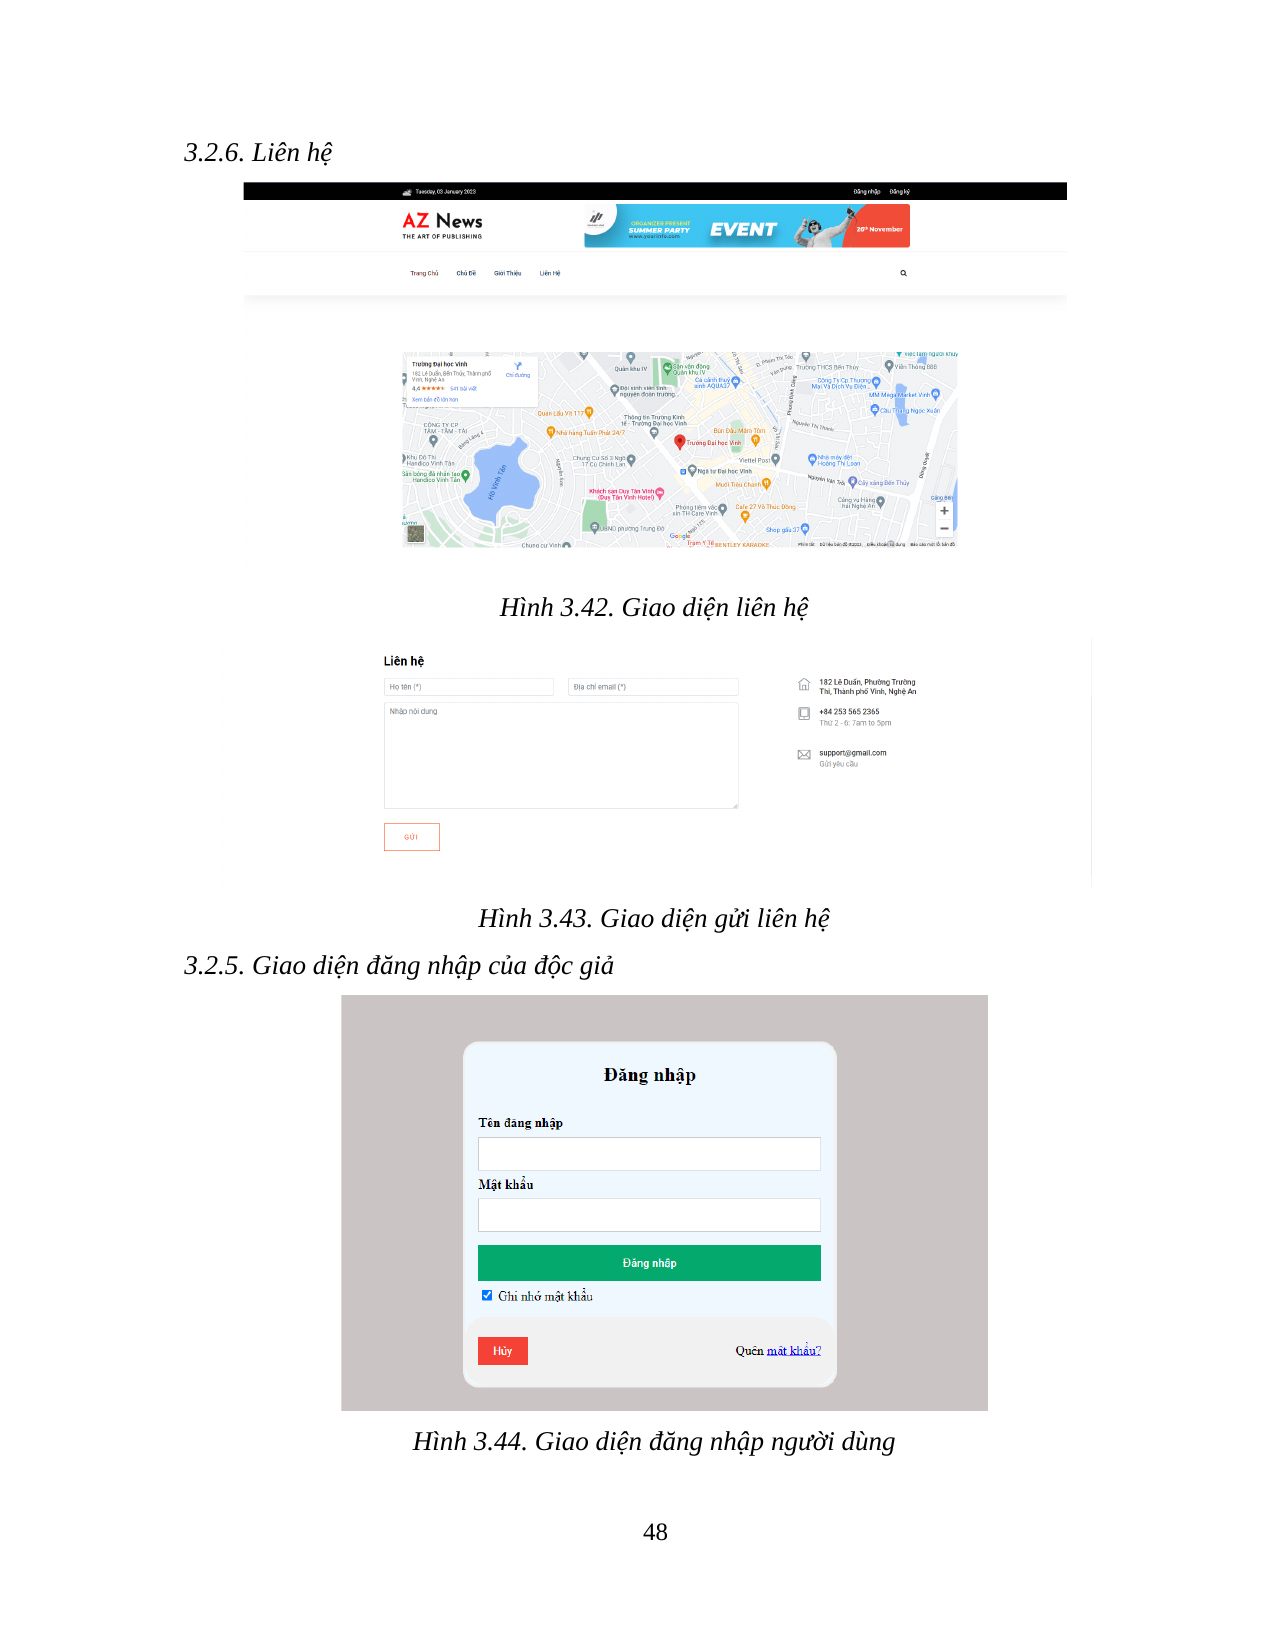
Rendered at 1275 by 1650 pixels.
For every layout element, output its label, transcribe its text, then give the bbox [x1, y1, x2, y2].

picture [218, 637, 1092, 888]
picture [243, 182, 1067, 577]
picture [341, 995, 988, 1411]
text 3.2.5. Giao diện đăng nhập của độc giả [165, 949, 1145, 980]
subtitle 3.2.6. Liên hệ [165, 136, 1145, 167]
